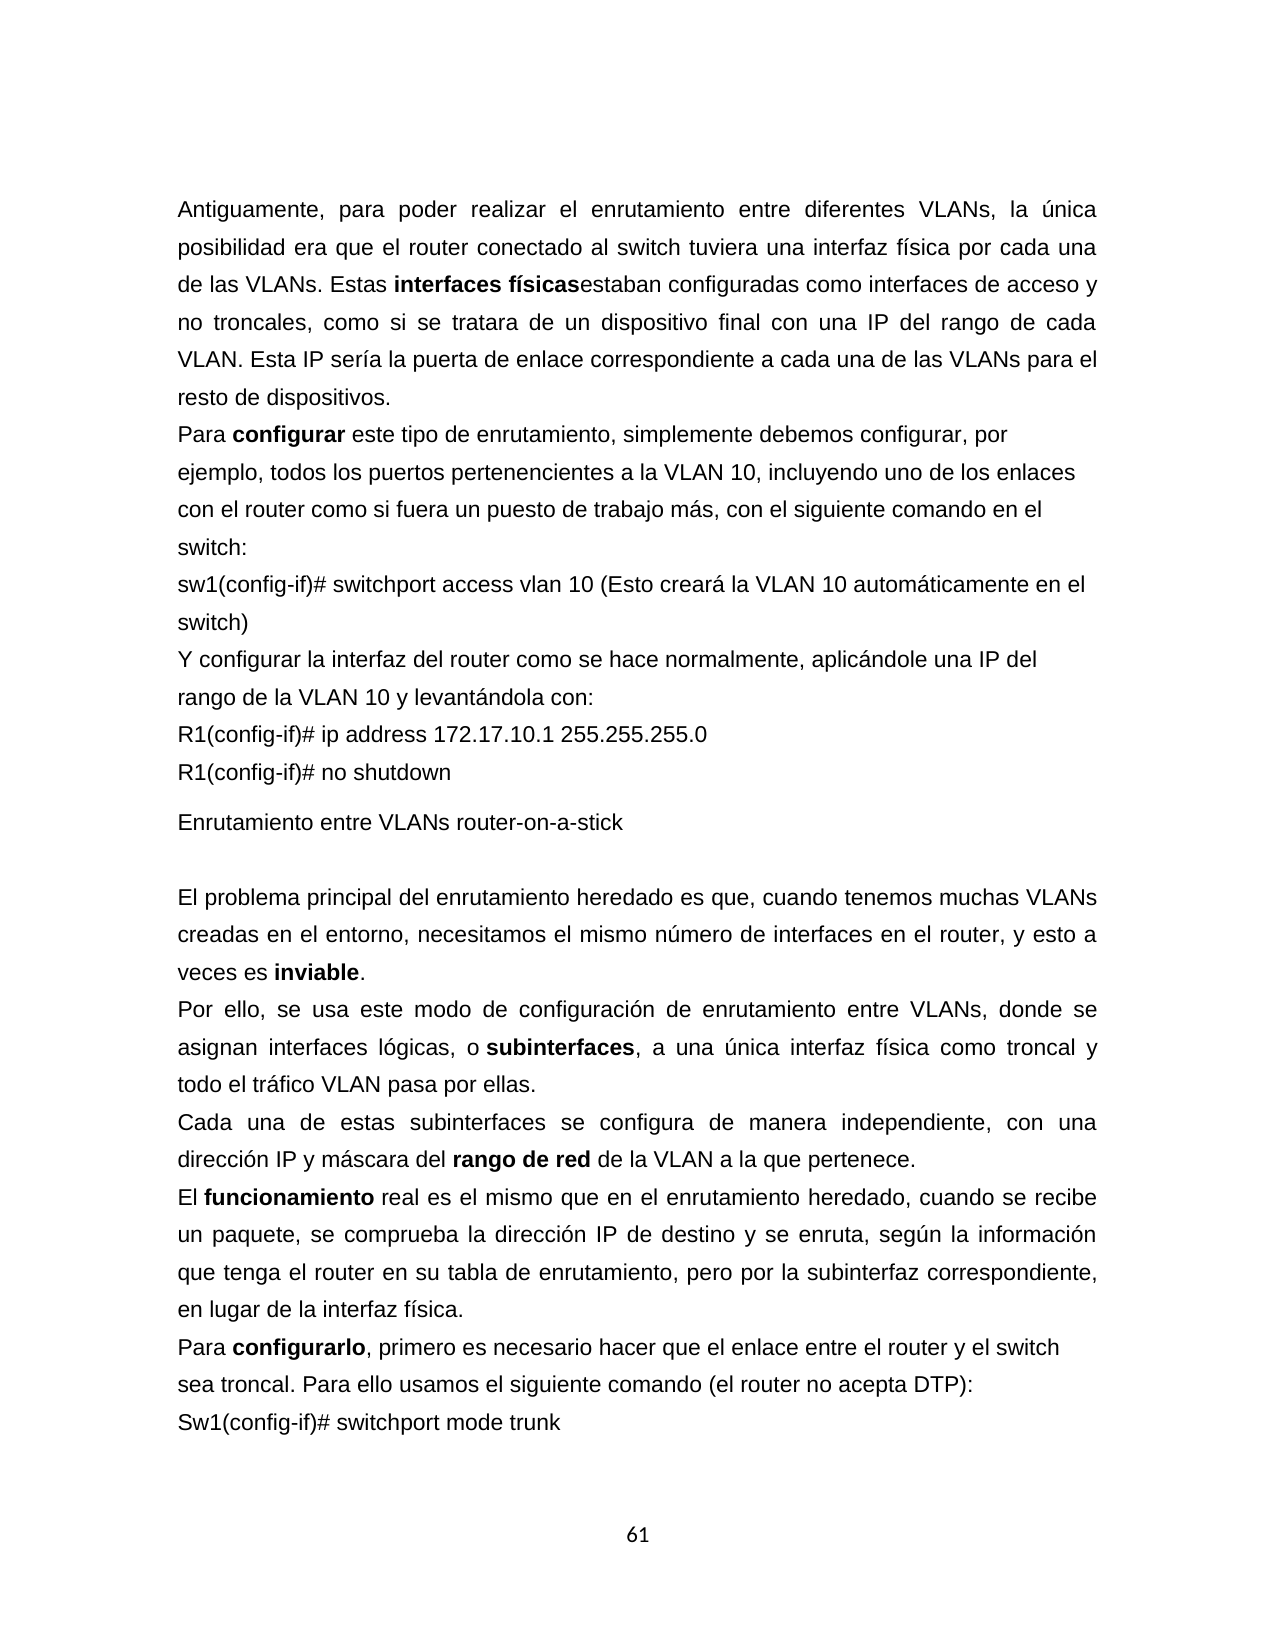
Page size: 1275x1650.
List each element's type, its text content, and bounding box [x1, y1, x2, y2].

subtitle Enrutamiento entre VLANs router-on-a-stick [177, 785, 1098, 835]
text Para configurarlo, primero es necesario hacer que el enlace entre el router y el switch sea troncal. Para ello usamos el siguiente comando (el router no acepta DTP): Sw1(config-if)# switchport mode trunk [177, 1323, 1098, 1435]
text Por ello, se usa este modo de configuración de enrutamiento entre VLANs, donde se asignan interfaces lógicas, o subinterfaces, a una única interfaz física como troncal y todo el tráfico VLAN pasa por ellas. [177, 985, 1098, 1098]
text Cada una de estas subinterfaces se configura de manera independiente, con una dirección IP y máscara del rango de red de la VLAN a la que pertenece. [177, 1098, 1098, 1173]
text Antiguamente, para poder realizar el enrutamiento entre diferentes VLANs, la única posibilidad era que el router conectado al switch tuviera una interfaz física por cada una de las VLANs. Estas interfaces físicasestaban configuradas como interfaces de acceso y no troncales, como si se tratara de un dispositivo final con una IP del rango de cada VLAN. Esta IP sería la puerta de enlace correspondiente a cada una de las VLANs para el resto de dispositivos. [177, 185, 1098, 410]
text El problema principal del enrutamiento heredado es que, cuando tenemos muchas VLANs creadas en el entorno, necesitamos el mismo número de interfaces en el router, y esto a veces es inviable. [177, 873, 1098, 985]
text El funcionamiento real es el mismo que en el enrutamiento heredado, cuando se recibe un paquete, se comprueba la dirección IP de destino y se enruta, según la información que tenga el router en su tabla de enrutamiento, pero por la subinterfaz correspondiente, en lugar de la interfaz física. [177, 1173, 1098, 1323]
text Para configurar este tipo de enrutamiento, simplemente debemos configurar, por ejemplo, todos los puertos pertenencientes a la VLAN 10, incluyendo uno de los enlaces con el router como si fuera un puesto de trabajo más, con el siguiente comando en el switch: sw1(config-if)# switchport access vlan 10 (Esto creará la VLAN 10 automáticamente en el switch) Y configurar la interfaz del router como se hace normalmente, aplicándole una IP del rango de la VLAN 10 y levantándola con: R1(config-if)# ip address 172.17.10.1 255.255.255.0 R1(config-if)# no shutdown [177, 410, 1098, 785]
